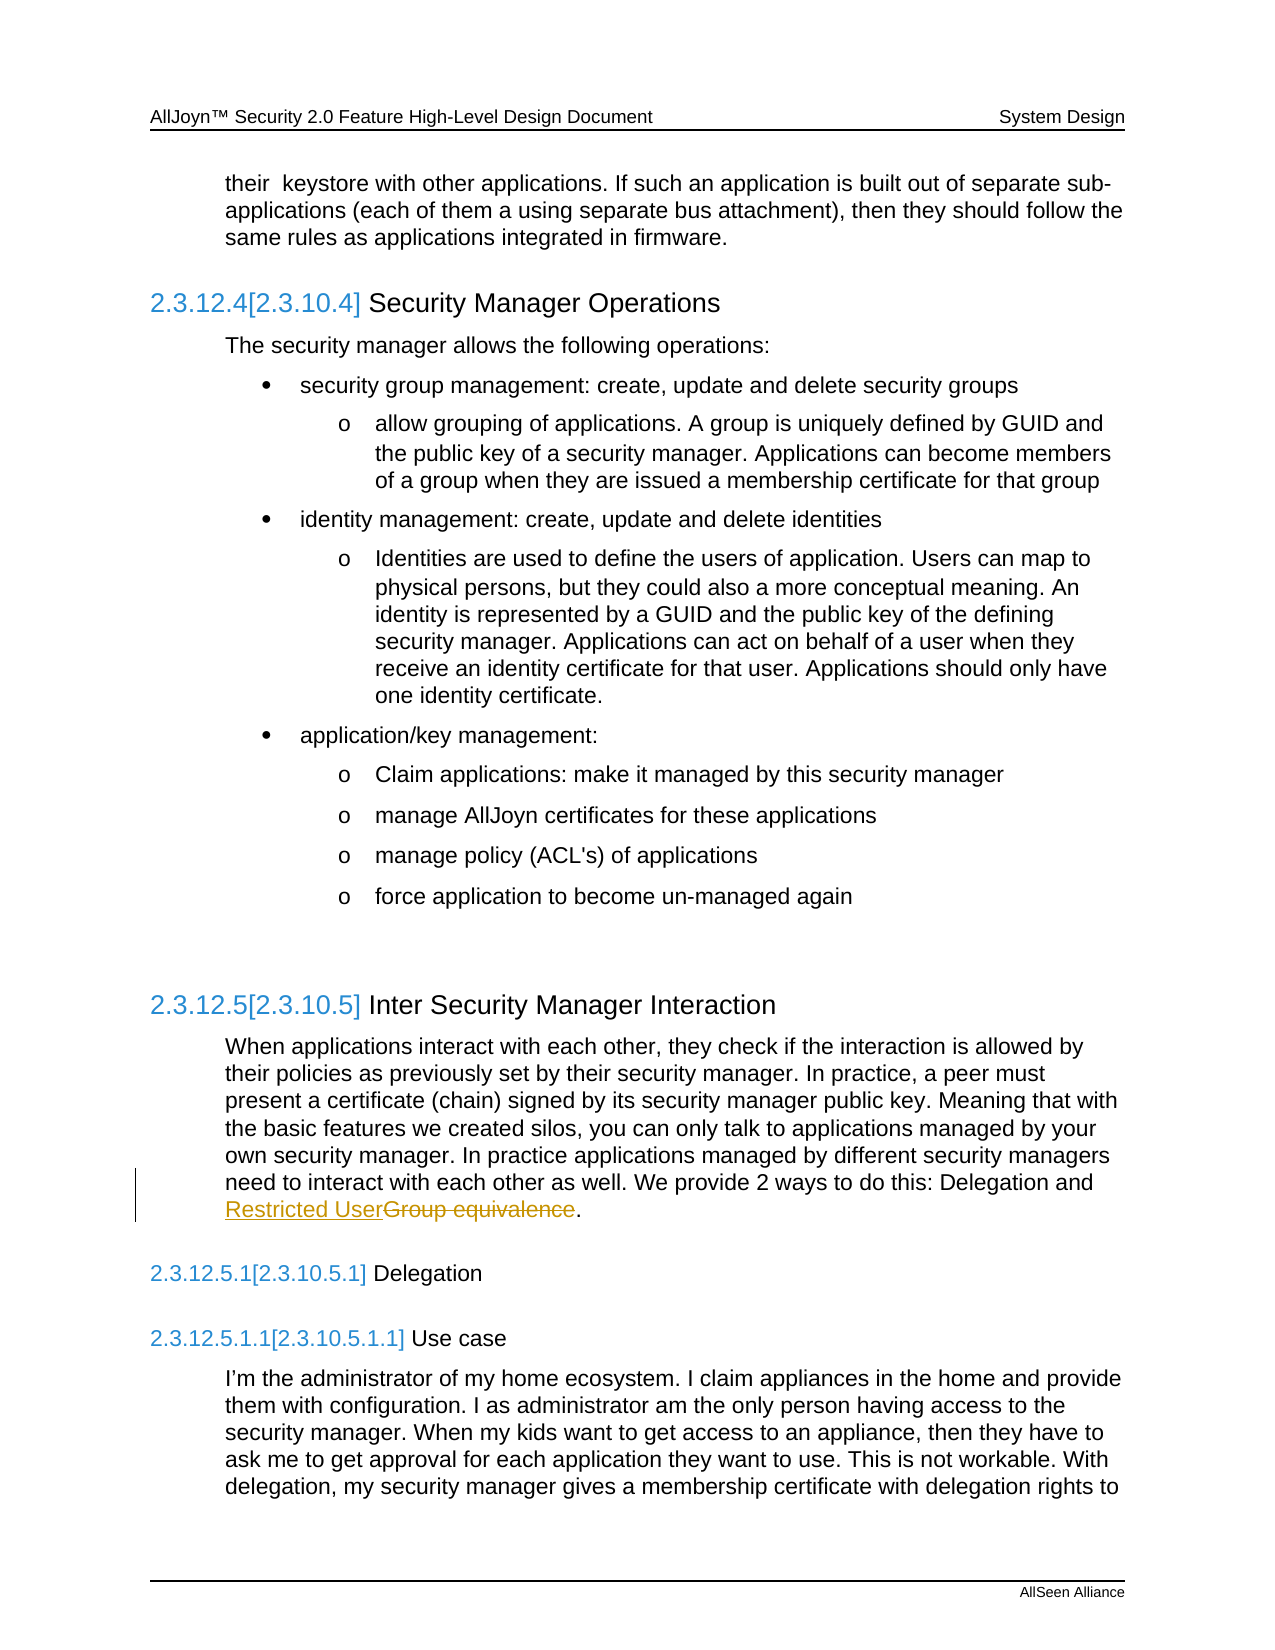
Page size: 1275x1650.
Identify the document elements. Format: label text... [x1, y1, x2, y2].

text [225, 1364, 1125, 1499]
text The security manager allows the following operations: [225, 331, 1125, 358]
list Identities are used to define the users of application. Users can map to physical persons, but they could also a more conceptual meaning. An identity is represented by a GUID and the public key of the defining security manager. Applications can act on behalf of a user when they receive an identity certificate for that user. Applications should only have one identity certificate. [337, 545, 1125, 709]
subtitle Security Manager Operations [150, 287, 1125, 319]
subtitle Use case [150, 1324, 1125, 1351]
text When applications interact with each other, they check if the interaction is allowed by their policies as previously set by their security manager. In practice, a peer must present a certificate (chain) signed by its security manager public key. Meaning that with the basic features we created silos, you can only talk to applications managed by your own security manager. In practice applications managed by different security managers need to interact with each other as well. We provide 2 ways to do this: Delegation and . [225, 1032, 1125, 1222]
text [225, 169, 1125, 250]
list Claim applications: make it managed by this security manager [337, 761, 1125, 789]
subtitle Delegation [150, 1259, 1125, 1287]
list application/key management: [262, 721, 1125, 748]
list security group management: create, update and delete security groups [262, 371, 1125, 398]
list force application to become un-managed again [337, 883, 1125, 912]
list allow grouping of applications. A group is uniquely defined by GUID and the public key of a security manager. Applications can become members of a group when they are issued a membership certificate for that group [337, 410, 1125, 493]
subtitle Inter Security Manager Interaction [150, 989, 1125, 1020]
list manage policy (ACL's) of applications [337, 842, 1125, 871]
list manage AllJoyn certificates for these applications [337, 802, 1125, 830]
list identity management: create, update and delete identities [262, 505, 1125, 532]
